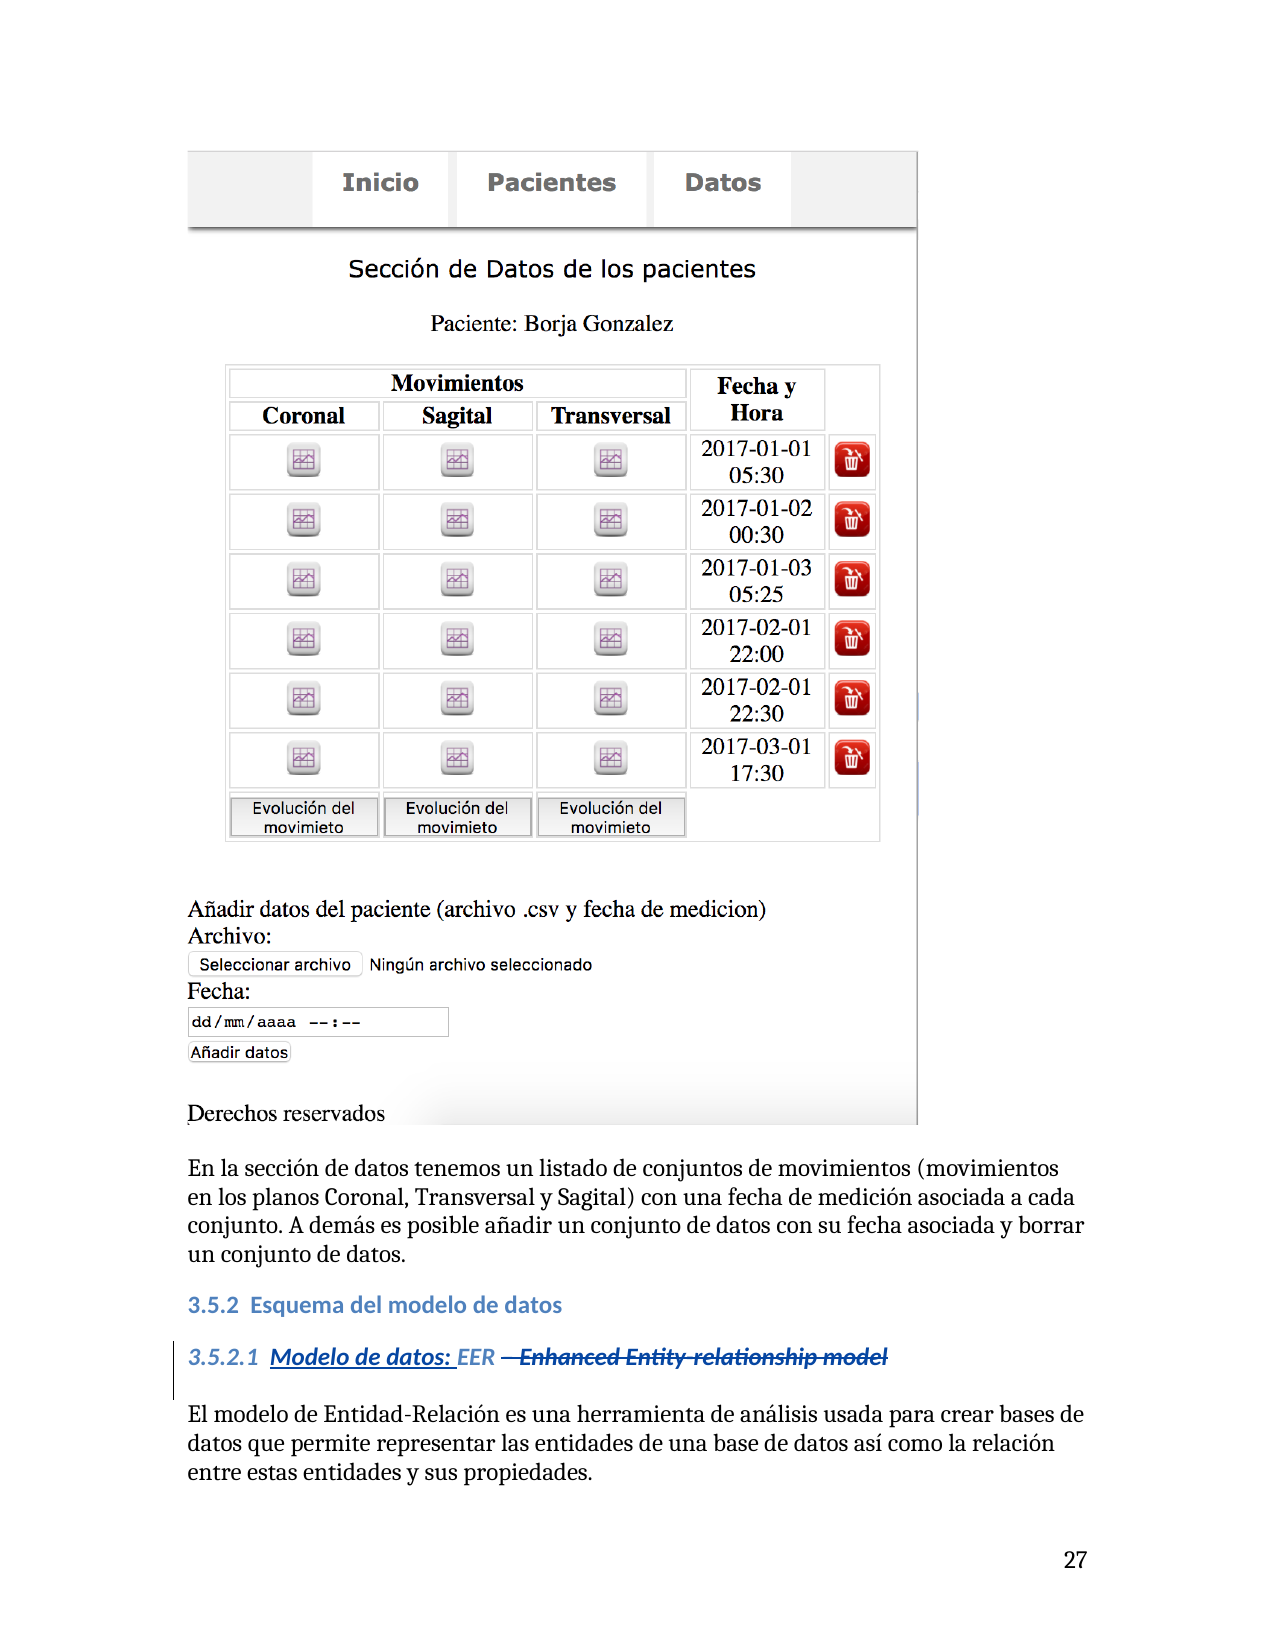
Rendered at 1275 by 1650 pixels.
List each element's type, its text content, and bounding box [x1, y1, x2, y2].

text El modelo de Entidad-Relación es una herramienta de análisis usada para crear bases de datos que permite representar las entidades de una base de datos así como la relación entre estas entidades y sus propiedades. [187, 1400, 1087, 1486]
picture [187, 150, 919, 1125]
subtitle 3.5.2.1 EER [187, 1341, 1087, 1371]
subtitle 3.5.2 Esquema del modelo de datos [187, 1289, 1087, 1320]
text En la sección de datos tenemos un listado de conjuntos de movimientos (movimientos en los planos Coronal, Transversal y Sagital) con una fecha de medición asociada a cada conjunto. A demás es posible añadir un conjunto de datos con su fecha asociada y borrar un conjunto de datos. [187, 1154, 1087, 1269]
